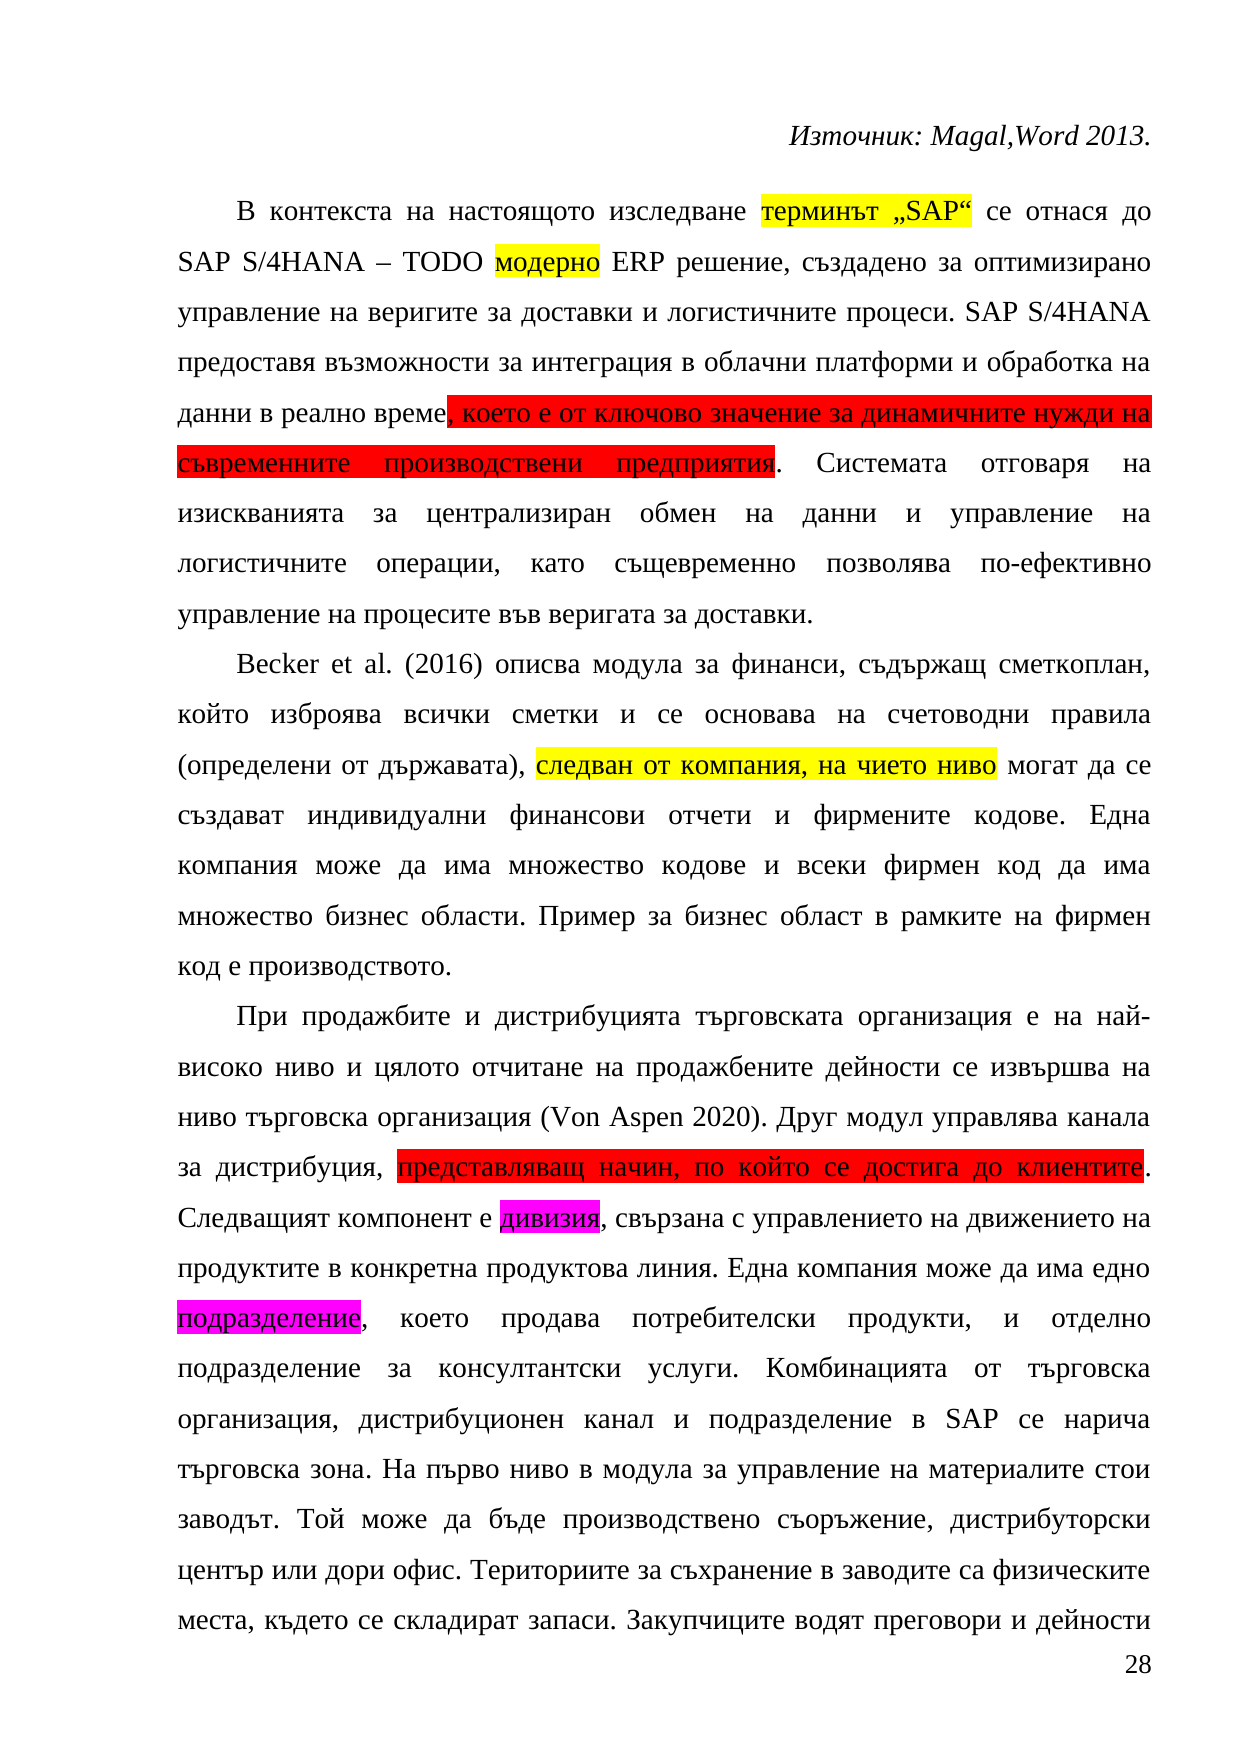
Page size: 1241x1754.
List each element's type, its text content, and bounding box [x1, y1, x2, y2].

text Becker et al. (2016) описва модула за финанси, съдържащ сметкоплан, който изброява всички сметки и се основава на счетоводни правила (определени от държавата), следван от компания, на чието ниво могат да се създават индивидуални финансови отчети и фирмените кодове. Една компания може да има множество кодове и всеки фирмен код да има множество бизнес области. Пример за бизнес област в рамките на фирмен код е производството. [177, 646, 1152, 982]
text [177, 998, 1152, 1636]
title Източник: Magal,Word 2013. [177, 118, 1152, 152]
text В контекста на настоящото изследване терминът „SAP“ се отнася до SAP S/4HANA – TODO модерно ERP решение, създадено за оптимизирано управление на веригите за доставки и логистичните процеси. SAP S/4HANA предоставя възможности за интеграция в облачни платформи и обработка на данни в реално време, което е от ключово значение за динамичните нужди на съвременните производствени предприятия. Системата отговаря на изискванията за централизиран обмен на данни и управление на логистичните операции, като същевременно позволява по-ефективно управление на процесите във веригата за доставки. [177, 193, 1152, 629]
